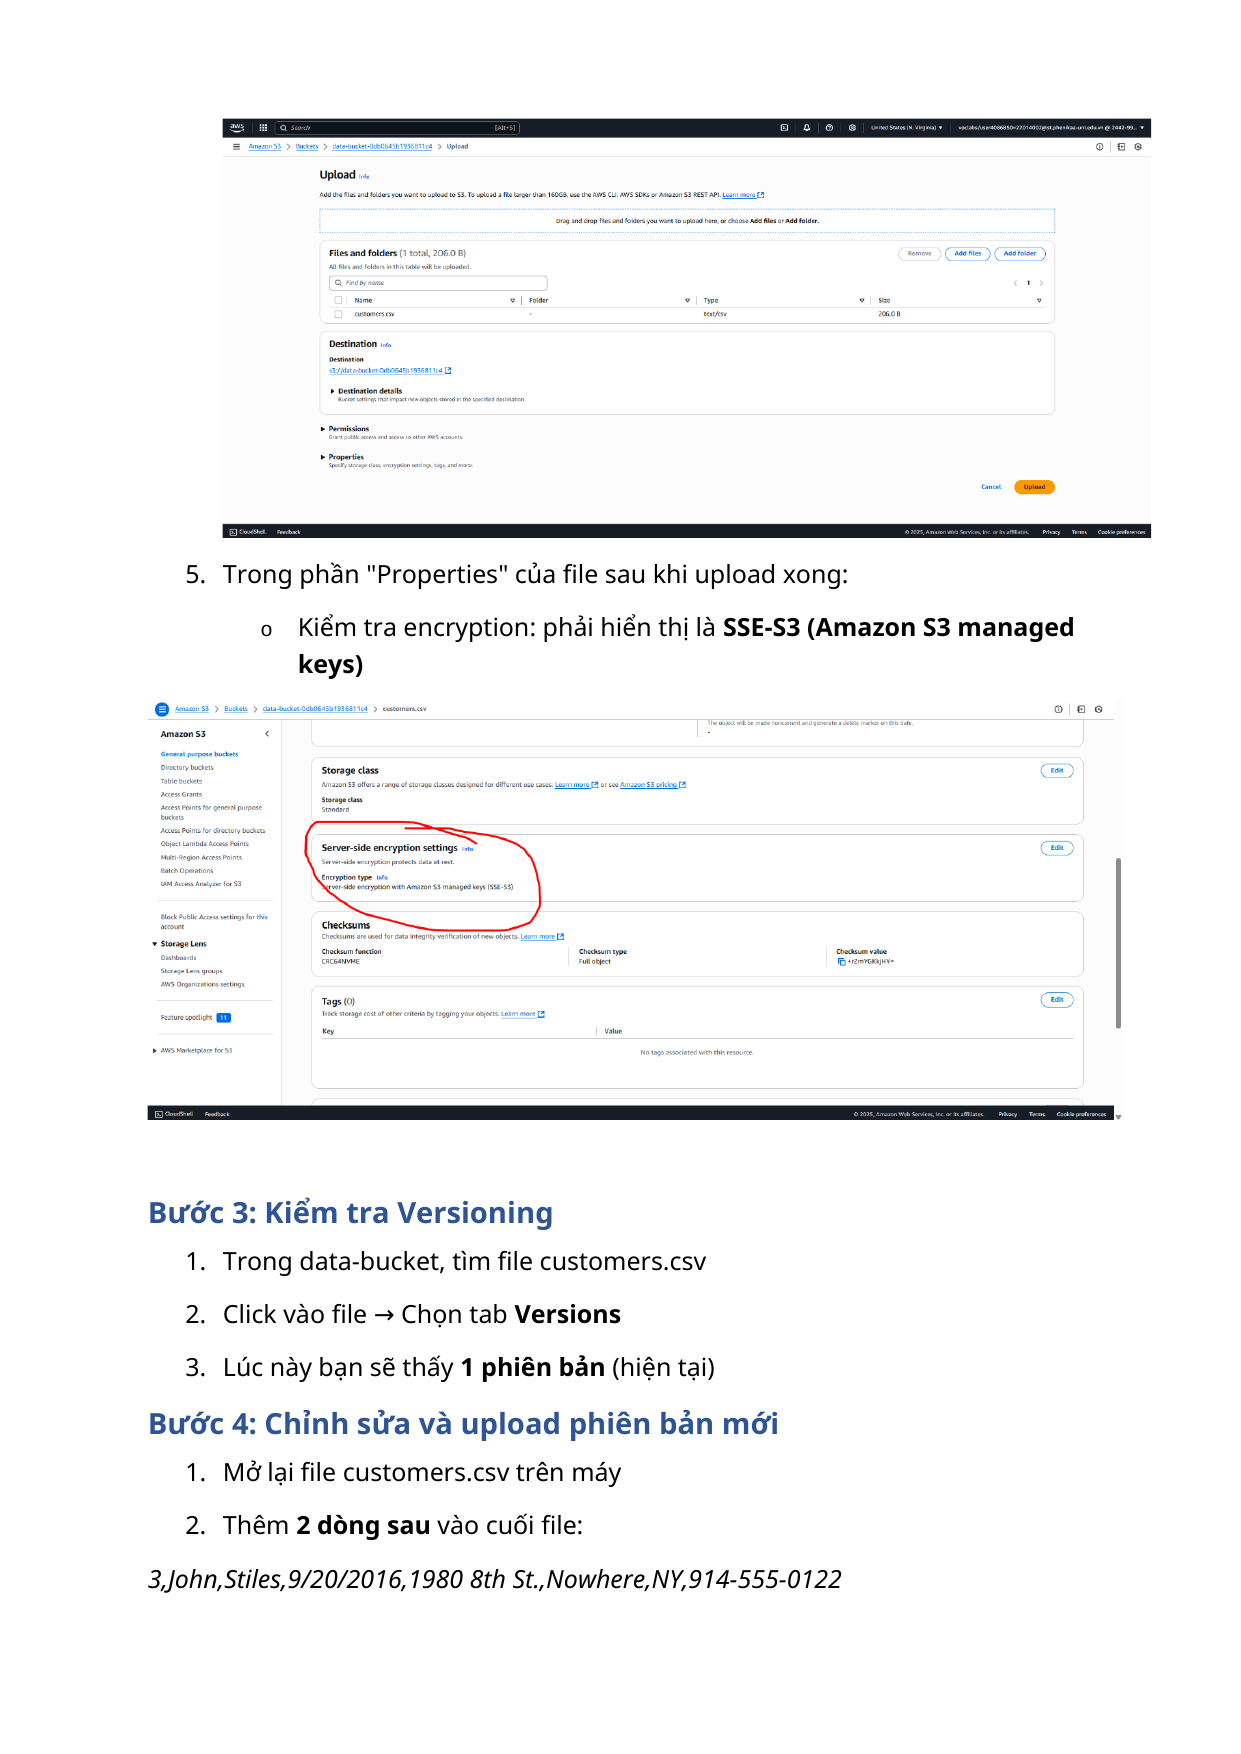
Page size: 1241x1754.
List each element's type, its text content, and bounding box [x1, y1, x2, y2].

picture [147, 700, 1123, 1120]
list Trong phần "Properties" của file sau khi upload xong: [185, 556, 1122, 590]
picture [222, 118, 1152, 538]
list Trong data-bucket, tìm file customers.csv [185, 1243, 1122, 1277]
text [148, 1561, 1122, 1596]
list Click vào file → Chọn tab Versions [185, 1297, 1122, 1331]
list Mở lại file customers.csv trên máy [185, 1454, 1122, 1489]
list Lúc này bạn sẽ thấy 1 phiên bản (hiện tại) [185, 1350, 1122, 1384]
list Kiểm tra encryption: phải hiển thị là SSE-S3 (Amazon S3 managed keys) [260, 610, 1122, 681]
subtitle Bước 3: Kiểm tra Versioning [148, 1192, 1122, 1232]
subtitle Bước 4: Chỉnh sửa và upload phiên bản mới [148, 1403, 1122, 1443]
list Thêm 2 dòng sau vào cuối file: [185, 1508, 1122, 1542]
